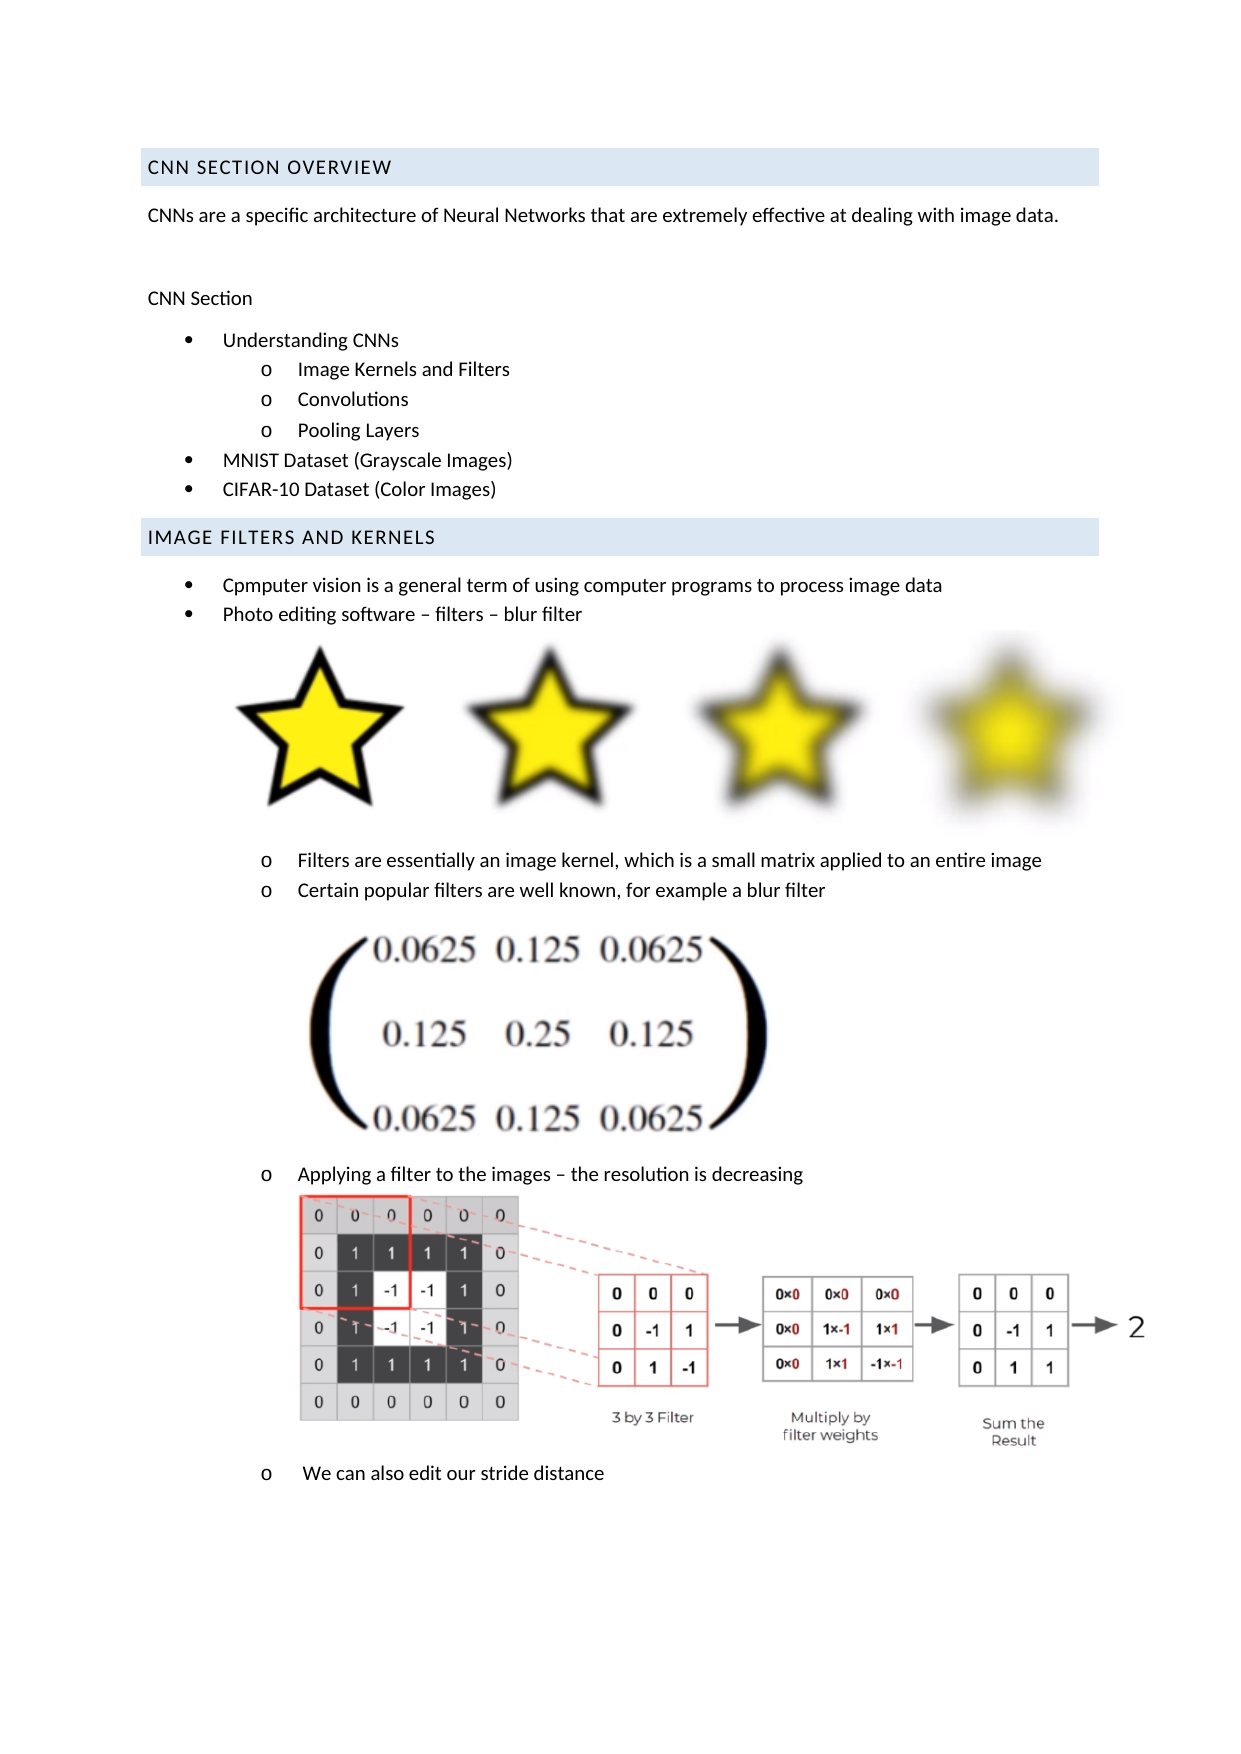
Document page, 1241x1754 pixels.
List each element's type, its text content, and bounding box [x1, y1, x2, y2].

picture [297, 1191, 1155, 1457]
subtitle CNN Section Overview [148, 154, 1093, 179]
list Image Kernels and Filters [260, 356, 1093, 382]
list Applying a filter to the images – the resolution is decreasing [260, 1161, 1093, 1188]
list Convolutions [260, 386, 1093, 413]
list Pooling Layers [260, 417, 1093, 443]
list CIFAR-10 Dataset (Color Images) [185, 476, 1093, 502]
subtitle Image Filters and Kernels [148, 524, 1093, 550]
list We can also edit our stride distance [260, 1460, 1093, 1487]
text CNN Section [148, 285, 1093, 311]
list Certain popular filters are well known, for example a blur filter [260, 877, 1093, 904]
picture [297, 907, 778, 1158]
list Filters are essentially an image kernel, which is a small matrix applied to an entire image [260, 847, 1093, 873]
picture [222, 630, 1153, 843]
list Cpmputer vision is a general term of using computer programs to process image data [185, 572, 1093, 598]
text CNNs are a specific architecture of Neural Networks that are extremely effective at dealing with image data. [148, 202, 1093, 227]
list Understanding CNNs [185, 327, 1093, 352]
list MNIST Dataset (Grayscale Images) [185, 447, 1093, 473]
list Photo editing software – filters – blur filter [185, 601, 1093, 627]
